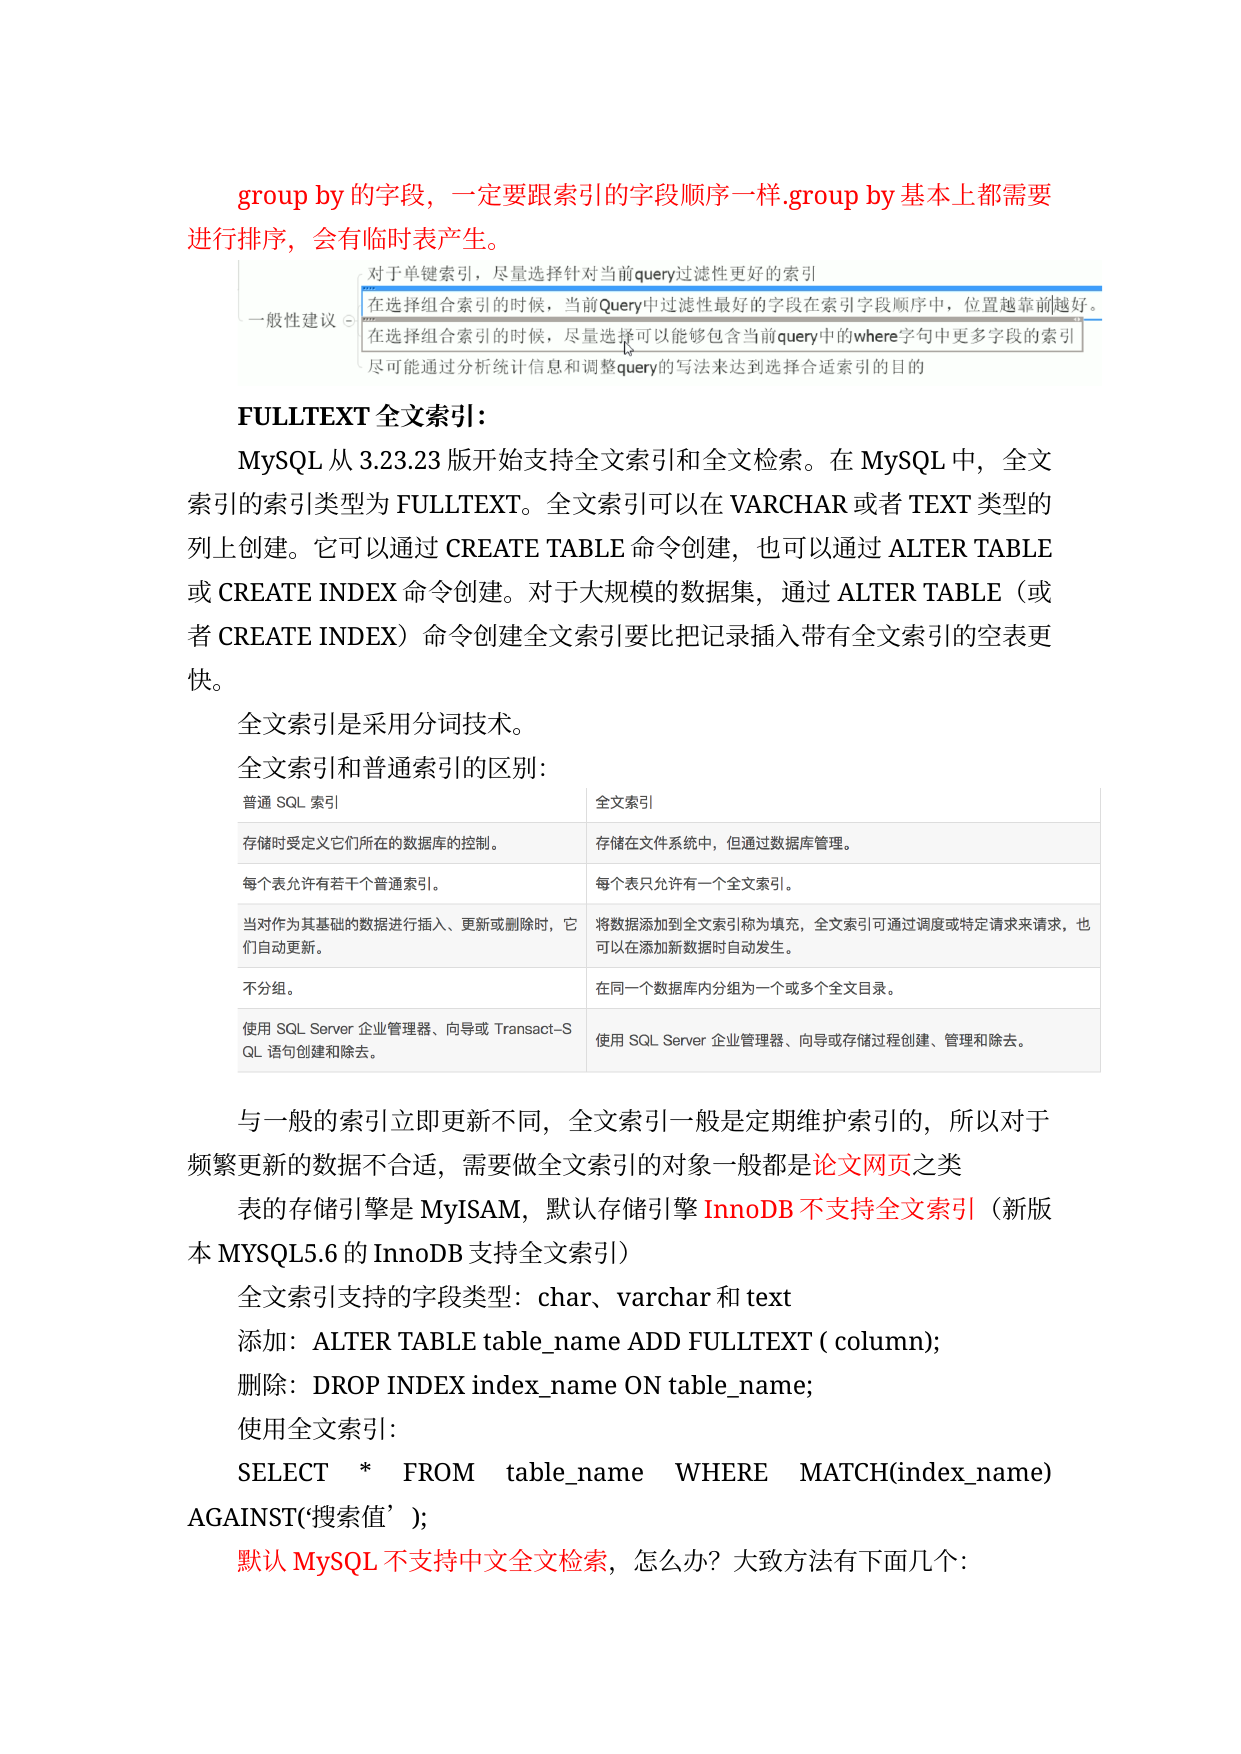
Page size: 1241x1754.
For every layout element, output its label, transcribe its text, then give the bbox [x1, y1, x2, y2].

list SELECT * FROM table_name WHERE MATCH(index_name) AGAINST(‘搜索值’); [187, 1450, 1053, 1538]
picture [237, 788, 1103, 1076]
list 使用全文索引： [187, 1406, 1053, 1450]
list MySQL从3.23.23版开始支持全文索引和全文检索。在MySQL中，全文索引的索引类型为FULLTEXT。全文索引可以在VARCHAR或者TEXT类型的列上创建。它可以通过CREATE TABLE命令创建，也可以通过ALTER TABLE或CREATE INDEX命令创建。对于大规模的数据集，通过ALTER TABLE（或者CREATE INDEX）命令创建全文索引要比把记录插入带有全文索引的空表更快。 [187, 436, 1053, 701]
picture [237, 260, 1103, 386]
list 默认MySQL不支持中文全文检索，怎么办？大致方法有下面几个： [187, 1538, 1053, 1582]
list FULLTEXT全文索引： [187, 392, 1053, 436]
list 删除：DROP INDEX index_name ON table_name; [187, 1362, 1053, 1406]
list 全文索引是采用分词技术。 [187, 701, 1053, 745]
text group by的字段，一定要跟索引的字段顺序一样.group by基本上都需要进行排序，会有临时表产生。 [187, 172, 1053, 260]
list 全文索引支持的字段类型：char、varchar和text [187, 1273, 1053, 1318]
list 与一般的索引立即更新不同，全文索引一般是定期维护索引的，所以对于频繁更新的数据不合适，需要做全文索引的对象一般都是论文网页之类 [187, 1097, 1053, 1185]
list 全文索引和普通索引的区别： [187, 745, 1053, 789]
list 表的存储引擎是MyISAM，默认存储引擎InnoDB不支持全文索引（新版本MYSQL5.6的InnoDB支持全文索引） [187, 1185, 1053, 1273]
list 添加：ALTER TABLE table_name ADD FULLTEXT ( column); [187, 1318, 1053, 1362]
